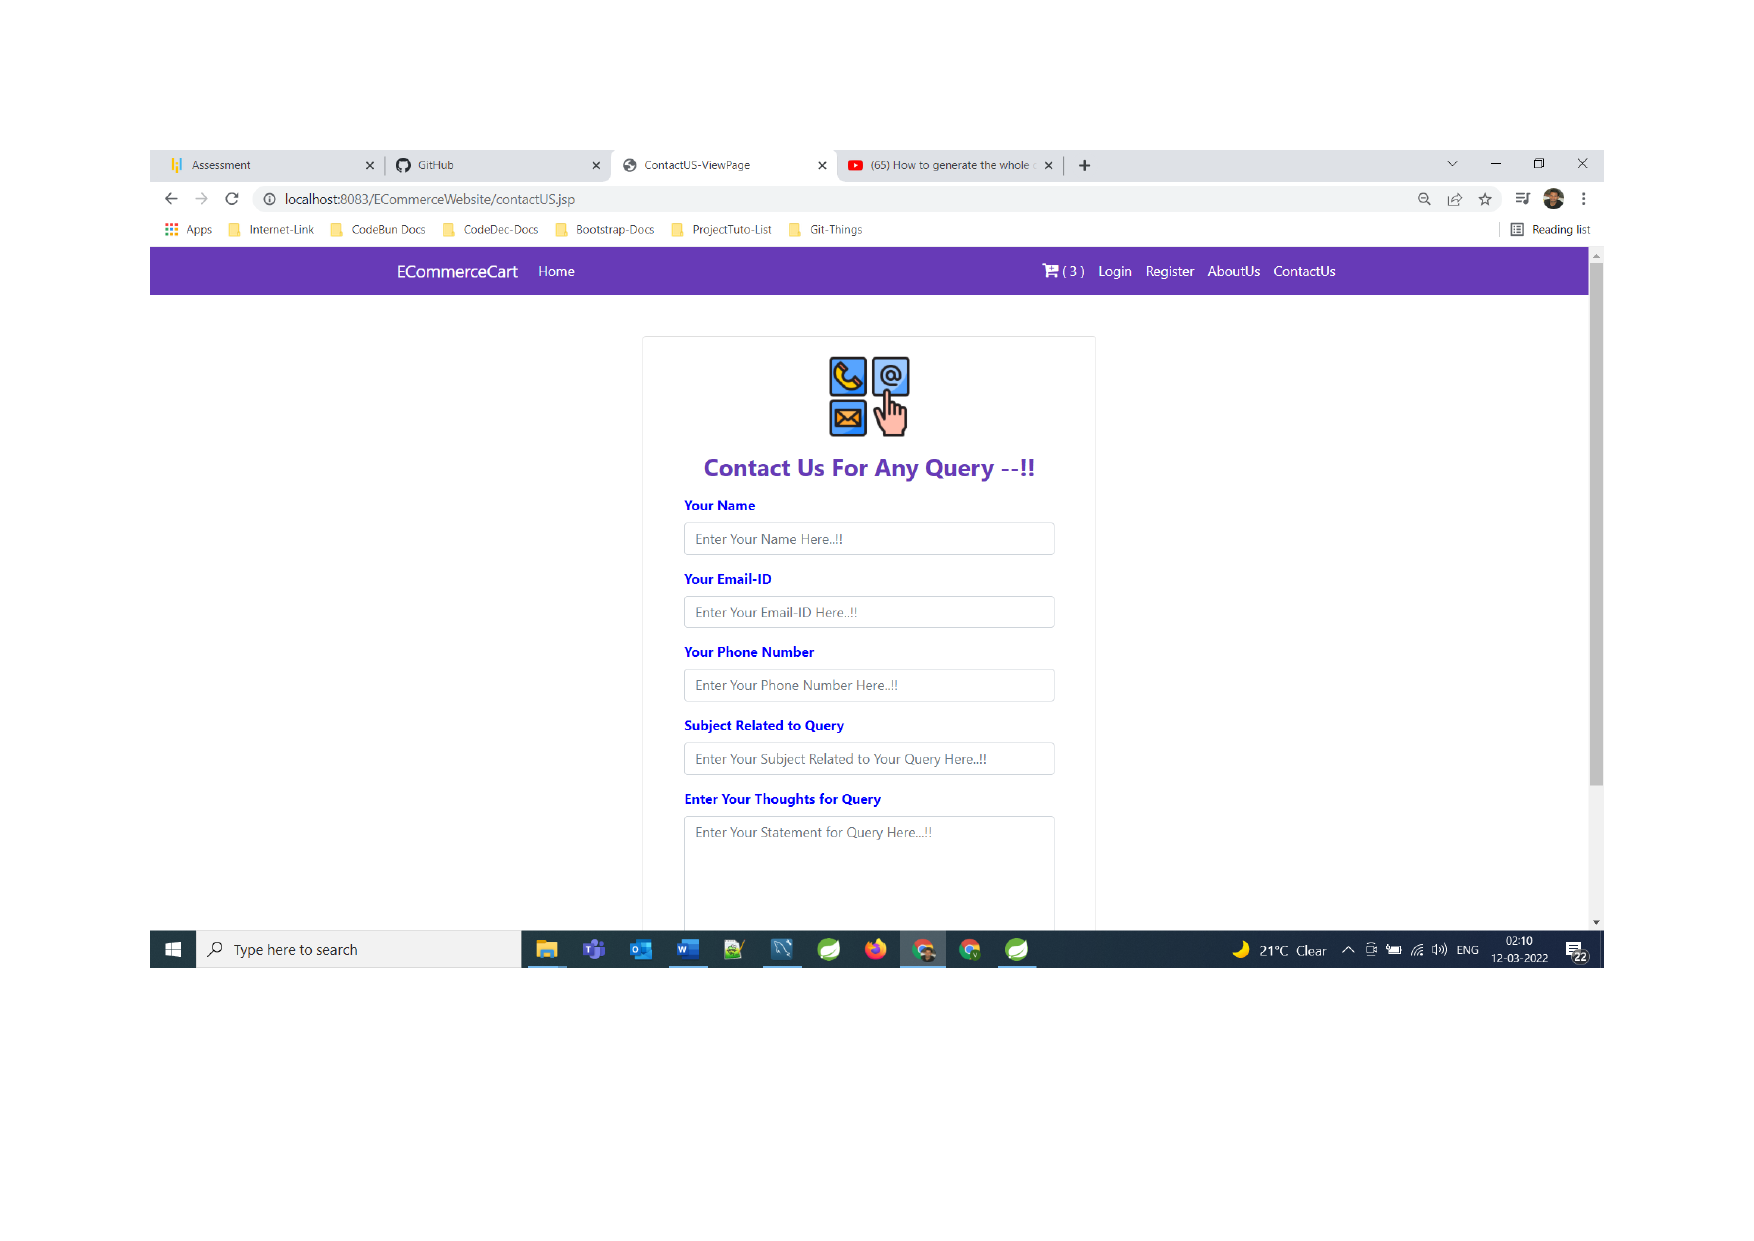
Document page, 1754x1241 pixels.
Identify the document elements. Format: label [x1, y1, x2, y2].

picture [150, 150, 1604, 968]
